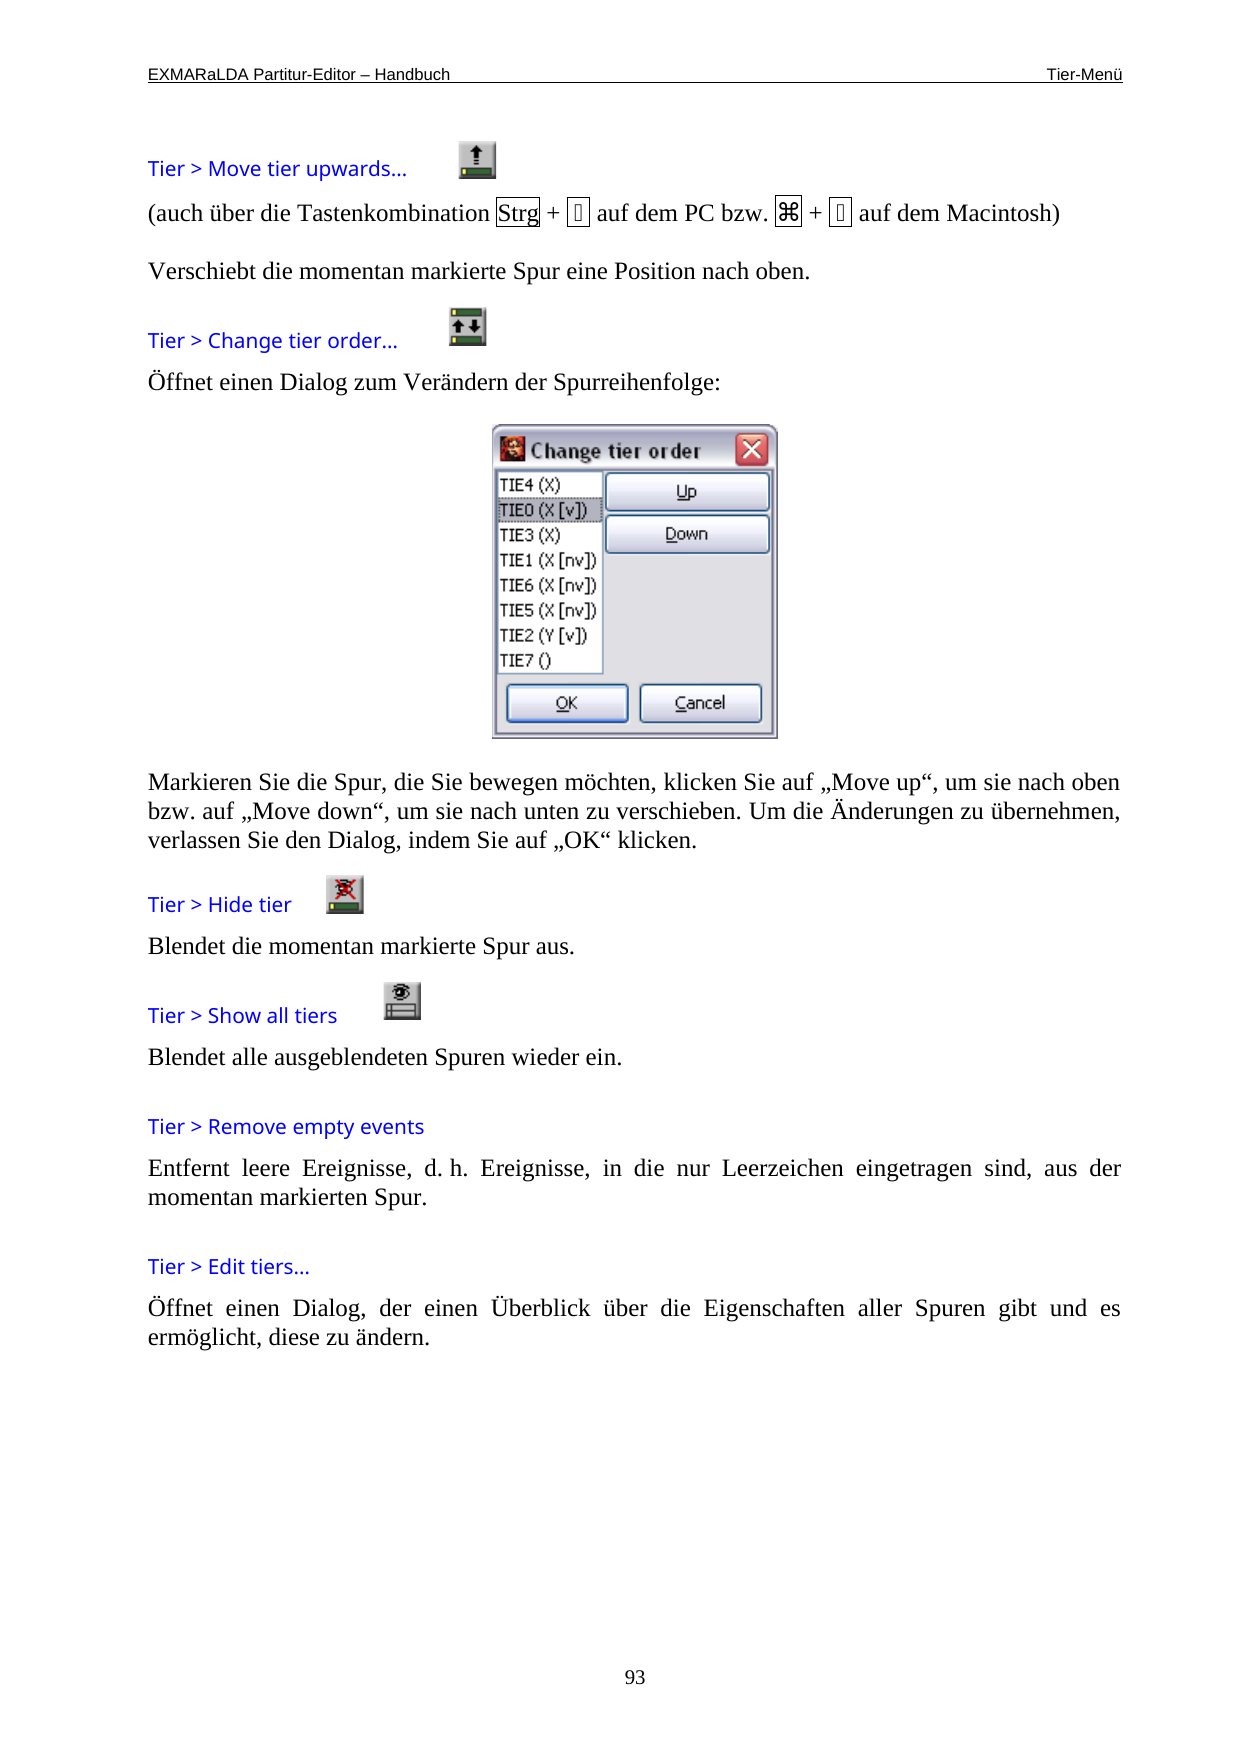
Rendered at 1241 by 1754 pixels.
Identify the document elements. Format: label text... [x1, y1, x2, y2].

text Blendet die momentan markierte Spur aus. [148, 931, 1122, 960]
picture [383, 982, 421, 1020]
text Öffnet einen Dialog zum Verändern der Spurreihenfolge: [148, 367, 1122, 396]
text Blendet alle ausgeblendeten Spuren wieder ein. [148, 1042, 1122, 1071]
subtitle Tier > Edit tiers… [148, 1252, 1122, 1280]
text Markieren Sie die Spur, die Sie bewegen möchten, klicken Sie auf „Move up“, um sie nach oben bzw. auf „Move down“, um sie nach unten zu verschieben. Um die Änderungen zu übernehmen, verlassen Sie den Dialog, indem Sie auf „OK“ klicken. [148, 767, 1122, 854]
picture [458, 141, 497, 179]
text (auch über die Tastenkombination Strg + auf dem PC bzw. ⌘ + auf dem Macintosh) [148, 195, 775, 227]
text Verschiebt die momentan markierte Spur eine Position nach oben. [148, 256, 1122, 285]
text (auch über die Tastenkombination Strg + auf dem PC bzw. ⌘ + auf dem Macintosh) [802, 195, 1122, 227]
subtitle Tier > Hide tier [148, 890, 1122, 919]
subtitle Tier > Move tier upwards… [148, 154, 1122, 183]
text Öffnet einen Dialog, der einen Überblick über die Eigenschaften aller Spuren gibt und es ermöglicht, diese zu ändern. [148, 1293, 1122, 1350]
picture [448, 307, 487, 346]
subtitle Tier > Change tier order… [148, 326, 1122, 355]
subtitle Tier > Show all tiers [148, 1001, 1122, 1030]
picture [326, 875, 364, 914]
text Entfernt leere Ereignisse, d. h. Ereignisse, in die nur Leerzeichen eingetragen sind, aus der momentan markierten Spur. [148, 1153, 1122, 1211]
picture [492, 424, 778, 739]
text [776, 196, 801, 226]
subtitle Tier > Remove empty events [148, 1112, 1122, 1141]
